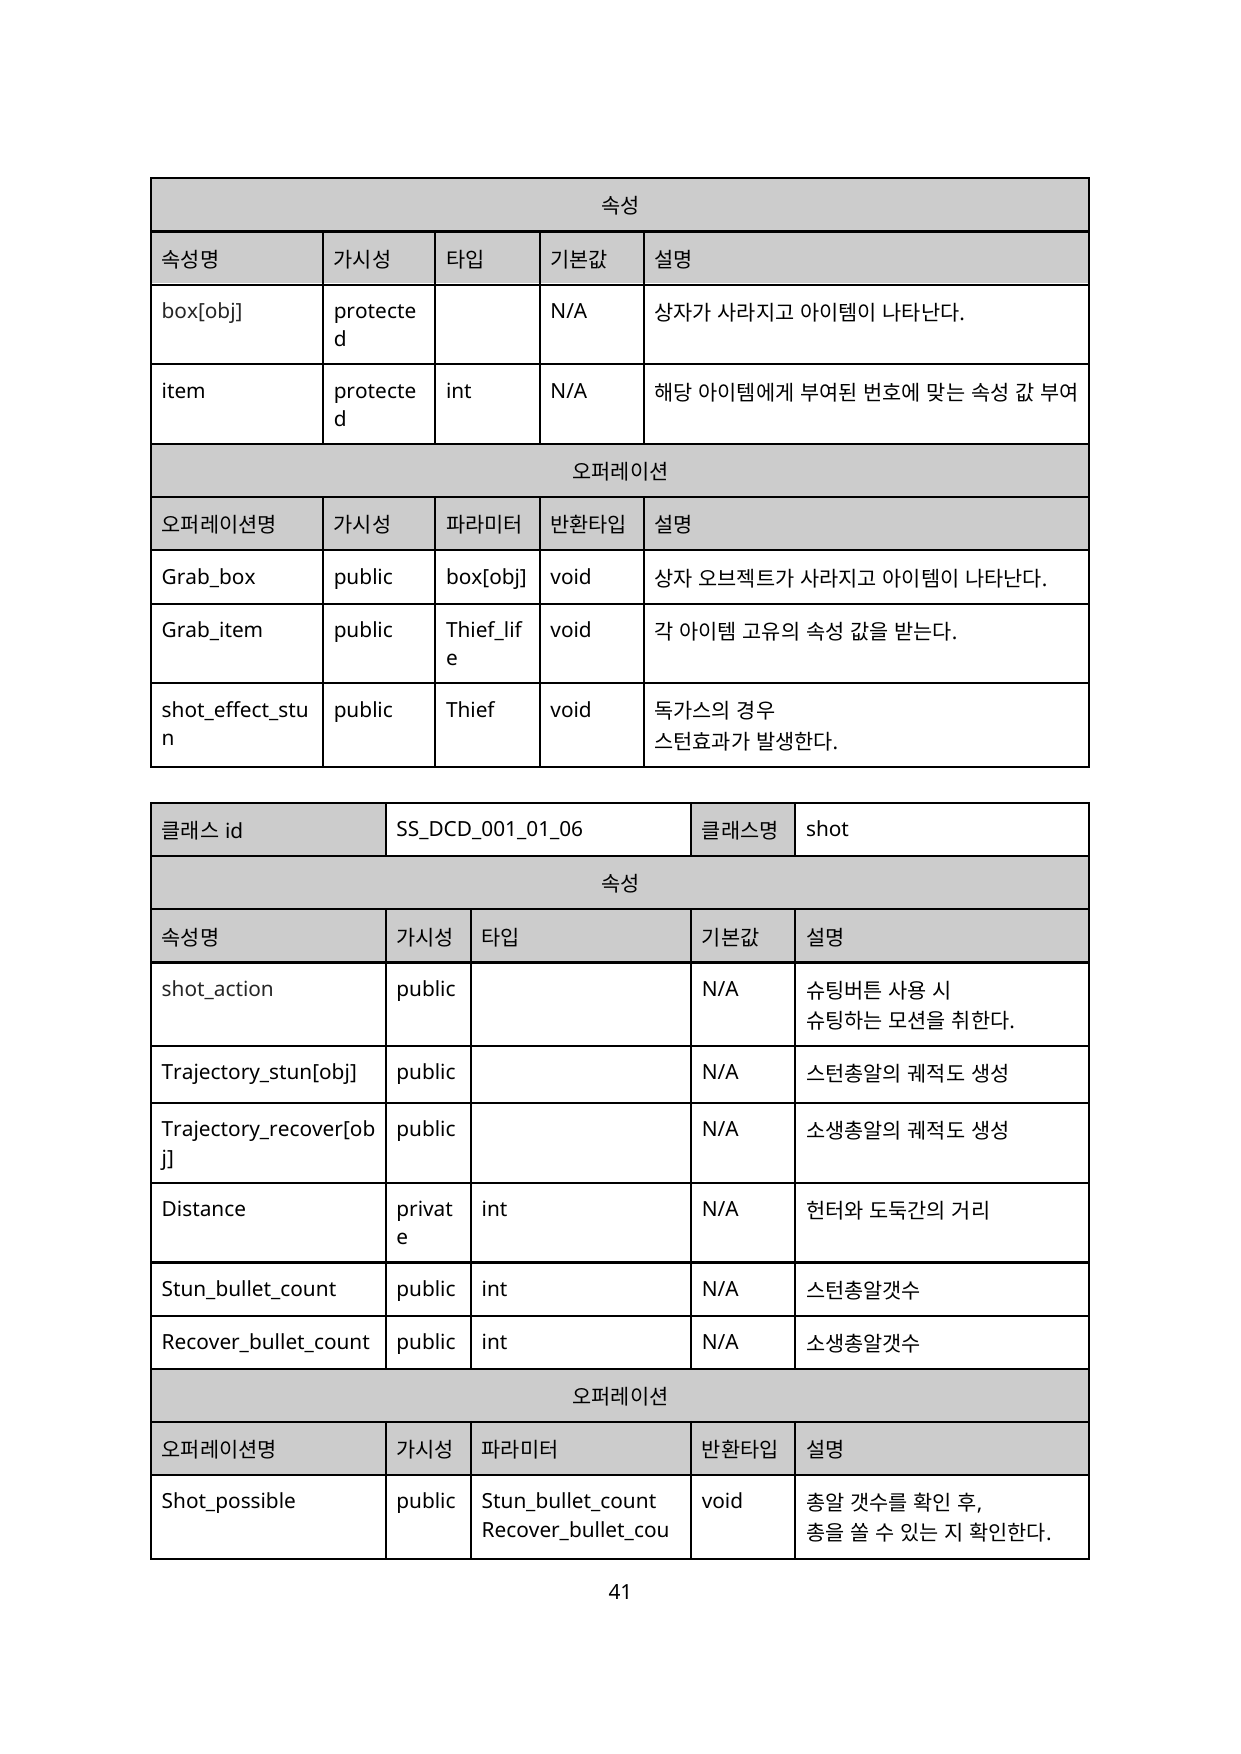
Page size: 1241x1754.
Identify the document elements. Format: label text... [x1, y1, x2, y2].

table_cell N/A [692, 1047, 794, 1102]
table_cell 타입 [436, 233, 539, 283]
table_cell N/A [692, 1264, 794, 1314]
table_cell 타입 [472, 910, 690, 961]
table_cell [472, 1047, 690, 1102]
table_cell 속성명 [152, 233, 322, 283]
table_cell box[obj] [436, 551, 539, 602]
table_cell int [436, 365, 539, 443]
table_cell public [324, 605, 434, 682]
table_cell int [472, 1317, 690, 1368]
table_cell 파라미터 [436, 498, 539, 549]
table_cell void [541, 551, 643, 602]
table_cell [436, 286, 539, 363]
table_cell 반환타입 [692, 1423, 794, 1474]
table_cell Distance [152, 1184, 385, 1261]
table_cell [472, 1476, 690, 1557]
table_cell 슈팅버튼 사용 시 슈팅하는 모션을 취한다. [796, 964, 1088, 1045]
table_cell 기본값 [692, 910, 794, 961]
table_cell N/A [541, 286, 643, 363]
table_cell public [324, 551, 434, 602]
table_cell public [387, 964, 470, 1045]
table_cell int [472, 1184, 690, 1261]
table_cell 해당 아이템에게 부여된 번호에 맞는 속성 값 부여 [645, 365, 1088, 443]
table_cell public [387, 1264, 470, 1314]
table_cell protected [324, 286, 434, 363]
table_cell 파라미터 [472, 1423, 690, 1474]
table_cell shot_effect_stun [152, 684, 322, 766]
table_cell Grab_box [152, 551, 322, 602]
table_cell 각 아이템 고유의 속성 값을 받는다. [645, 605, 1088, 682]
table_cell 반환타입 [541, 498, 643, 549]
table_cell 가시성 [324, 233, 434, 283]
table_cell 헌터와 도둑간의 거리 [796, 1184, 1088, 1261]
table_cell 상자가 사라지고 아이템이 나타난다. [645, 286, 1088, 363]
table_cell box[obj] [152, 286, 322, 363]
table_cell 속성 [152, 179, 1088, 230]
table_cell N/A [692, 1317, 794, 1368]
table_cell private [387, 1184, 470, 1261]
table_cell N/A [692, 1184, 794, 1261]
table_cell 설명 [796, 910, 1088, 961]
table_cell item [152, 365, 322, 443]
table_cell [472, 964, 690, 1045]
table_cell 상자 오브젝트가 사라지고 아이템이 나타난다. [645, 551, 1088, 602]
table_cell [796, 1476, 1088, 1557]
table_cell public [387, 1317, 470, 1368]
table_cell void [541, 684, 643, 766]
table_cell Thief_life [436, 605, 539, 682]
table_cell N/A [692, 1104, 794, 1182]
table_cell 가시성 [387, 910, 470, 961]
table_cell 속성명 [152, 910, 385, 961]
table_cell 설명 [796, 1423, 1088, 1474]
table_cell N/A [692, 964, 794, 1045]
table_cell 독가스의 경우 스턴효과가 발생한다. [645, 684, 1088, 766]
table_cell int [472, 1264, 690, 1314]
table_header shot [796, 804, 1088, 855]
table_cell 설명 [645, 233, 1088, 283]
table_cell Recover_bullet_count [152, 1317, 385, 1368]
table_cell 소생총알갯수 [796, 1317, 1088, 1368]
table_cell 스턴총알의 궤적도 생성 [796, 1047, 1088, 1102]
table_cell public [387, 1047, 470, 1102]
table_cell protected [324, 365, 434, 443]
table_cell 가시성 [324, 498, 434, 549]
table_cell 오퍼레이션명 [152, 498, 322, 549]
table_cell 스턴총알갯수 [796, 1264, 1088, 1314]
table_header 클래스 id [152, 804, 385, 855]
table_cell Trajectory_recover[obj] [152, 1104, 385, 1182]
table_cell public [387, 1476, 470, 1557]
table_cell 오퍼레이션 [152, 1370, 1088, 1421]
table_header SS_DCD_001_01_06 [387, 804, 690, 855]
table_cell Stun_bullet_count [152, 1264, 385, 1314]
table_cell [472, 1104, 690, 1182]
table_cell void [692, 1476, 794, 1557]
table_cell 소생총알의 궤적도 생성 [796, 1104, 1088, 1182]
table_header 클래스명 [692, 804, 794, 855]
table_cell 속성 [152, 857, 1088, 908]
table_cell shot_action [152, 964, 385, 1045]
table_cell 가시성 [387, 1423, 470, 1474]
table_cell 설명 [645, 498, 1088, 549]
table_cell Trajectory_stun[obj] [152, 1047, 385, 1102]
table_cell Shot_possible [152, 1476, 385, 1557]
table_cell 오퍼레이션 [152, 445, 1088, 496]
table_cell N/A [541, 365, 643, 443]
table_cell 기본값 [541, 233, 643, 283]
table_cell void [541, 605, 643, 682]
table_cell public [387, 1104, 470, 1182]
table_cell 오퍼레이션명 [152, 1423, 385, 1474]
table_cell Grab_item [152, 605, 322, 682]
table_cell public [324, 684, 434, 766]
table_cell Thief [436, 684, 539, 766]
